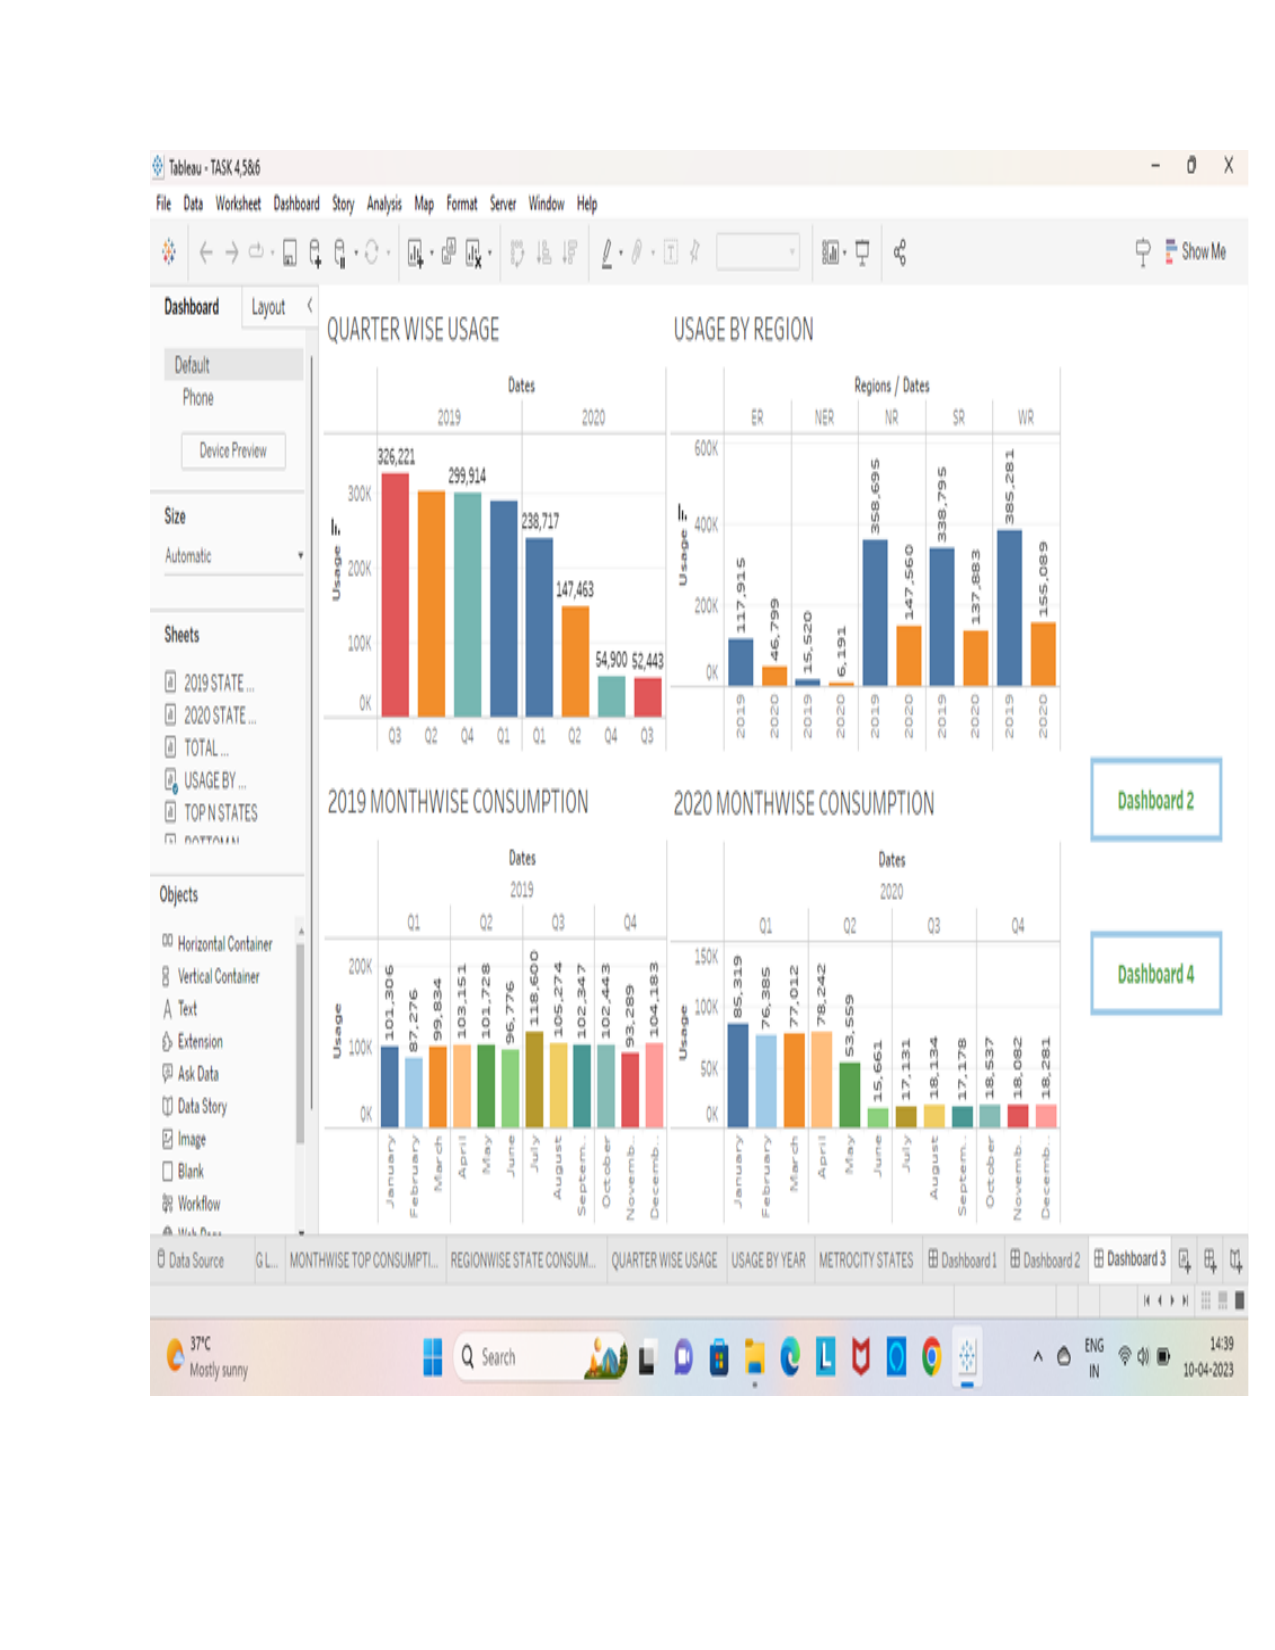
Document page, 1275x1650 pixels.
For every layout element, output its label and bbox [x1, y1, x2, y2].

picture [150, 150, 1249, 1396]
